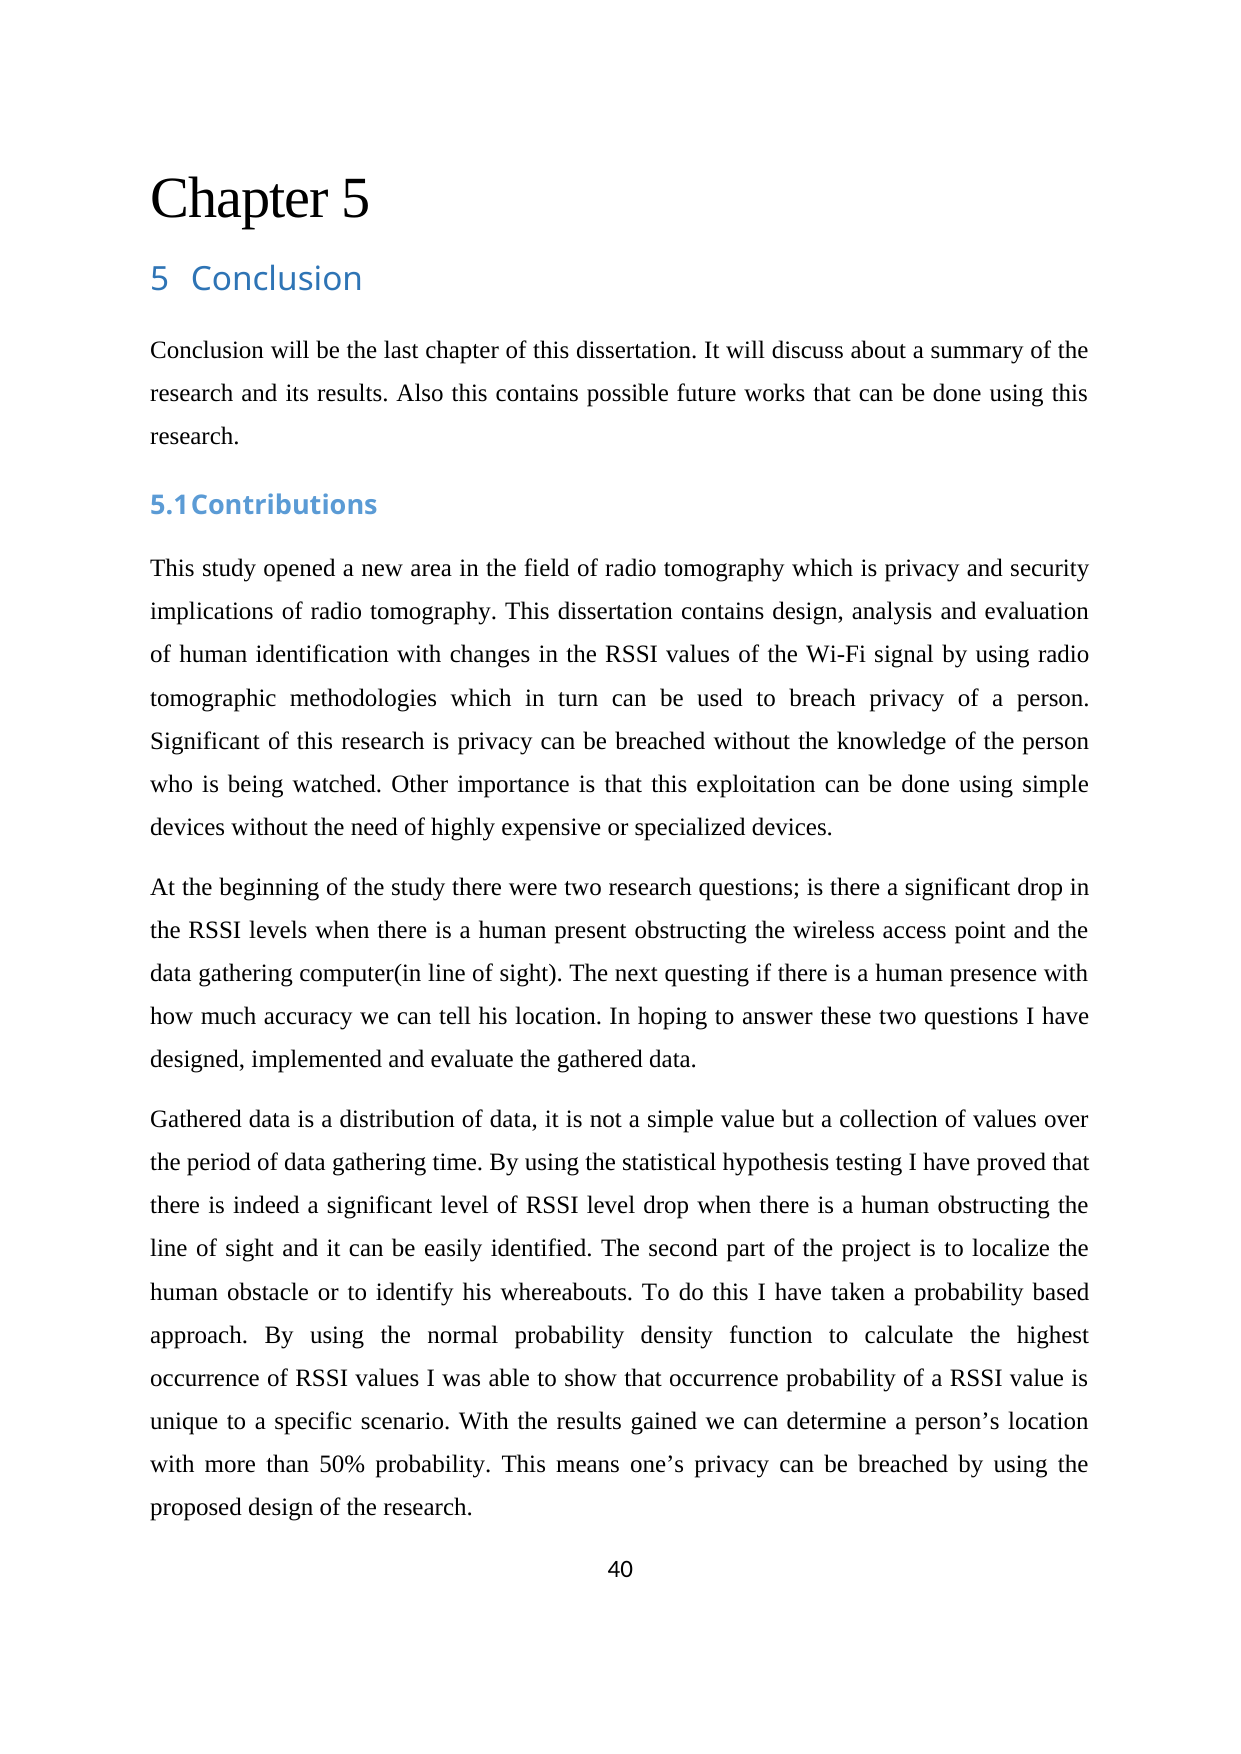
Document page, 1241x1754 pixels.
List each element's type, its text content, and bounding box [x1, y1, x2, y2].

text At the beginning of the study there were two research questions; is there a significant drop in the RSSI levels when there is a human present obstructing the wireless access point and the data gathering computer(in line of sight). The next questing if there is a human presence with how much accuracy we can tell his location. In hoping to answer these two questions I have designed, implemented and evaluate the gathered data. [150, 872, 1090, 1073]
subtitle Contributions [150, 485, 1090, 522]
text Conclusion will be the last chapter of this dissertation. It will discuss about a summary of the research and its results. Also this contains possible future works that can be done using this research. [150, 335, 1090, 450]
title Chapter 5 [150, 162, 1090, 229]
text This study opened a new area in the field of radio tomography which is privacy and security implications of radio tomography. This dissertation contains design, analysis and evaluation of human identification with changes in the RSSI values of the Wi-Fi signal by using radio tomographic methodologies which in turn can be used to breach privacy of a person. Significant of this research is privacy can be breached without the knowledge of the person who is being watched. Other importance is that this exploitation can be done using simple devices without the need of highly expensive or specialized devices. [150, 553, 1090, 841]
text Gathered data is a distribution of data, it is not a simple value but a collection of values over the period of data gathering time. By using the statistical hypothesis testing I have proved that there is indeed a significant level of RSSI level drop when there is a human obstructing the line of sight and it can be easily identified. The second part of the project is to localize the human obstacle or to identify his whereabouts. To do this I have taken a probability based approach. By using the normal probability density function to calculate the highest occurrence of RSSI values I was able to show that occurrence probability of a RSSI value is unique to a specific scenario. With the results gained we can determine a person’s location with more than 50% probability. This means one’s privacy can be breached by using the proposed design of the research. [150, 1104, 1090, 1521]
subtitle Conclusion [150, 254, 1090, 300]
